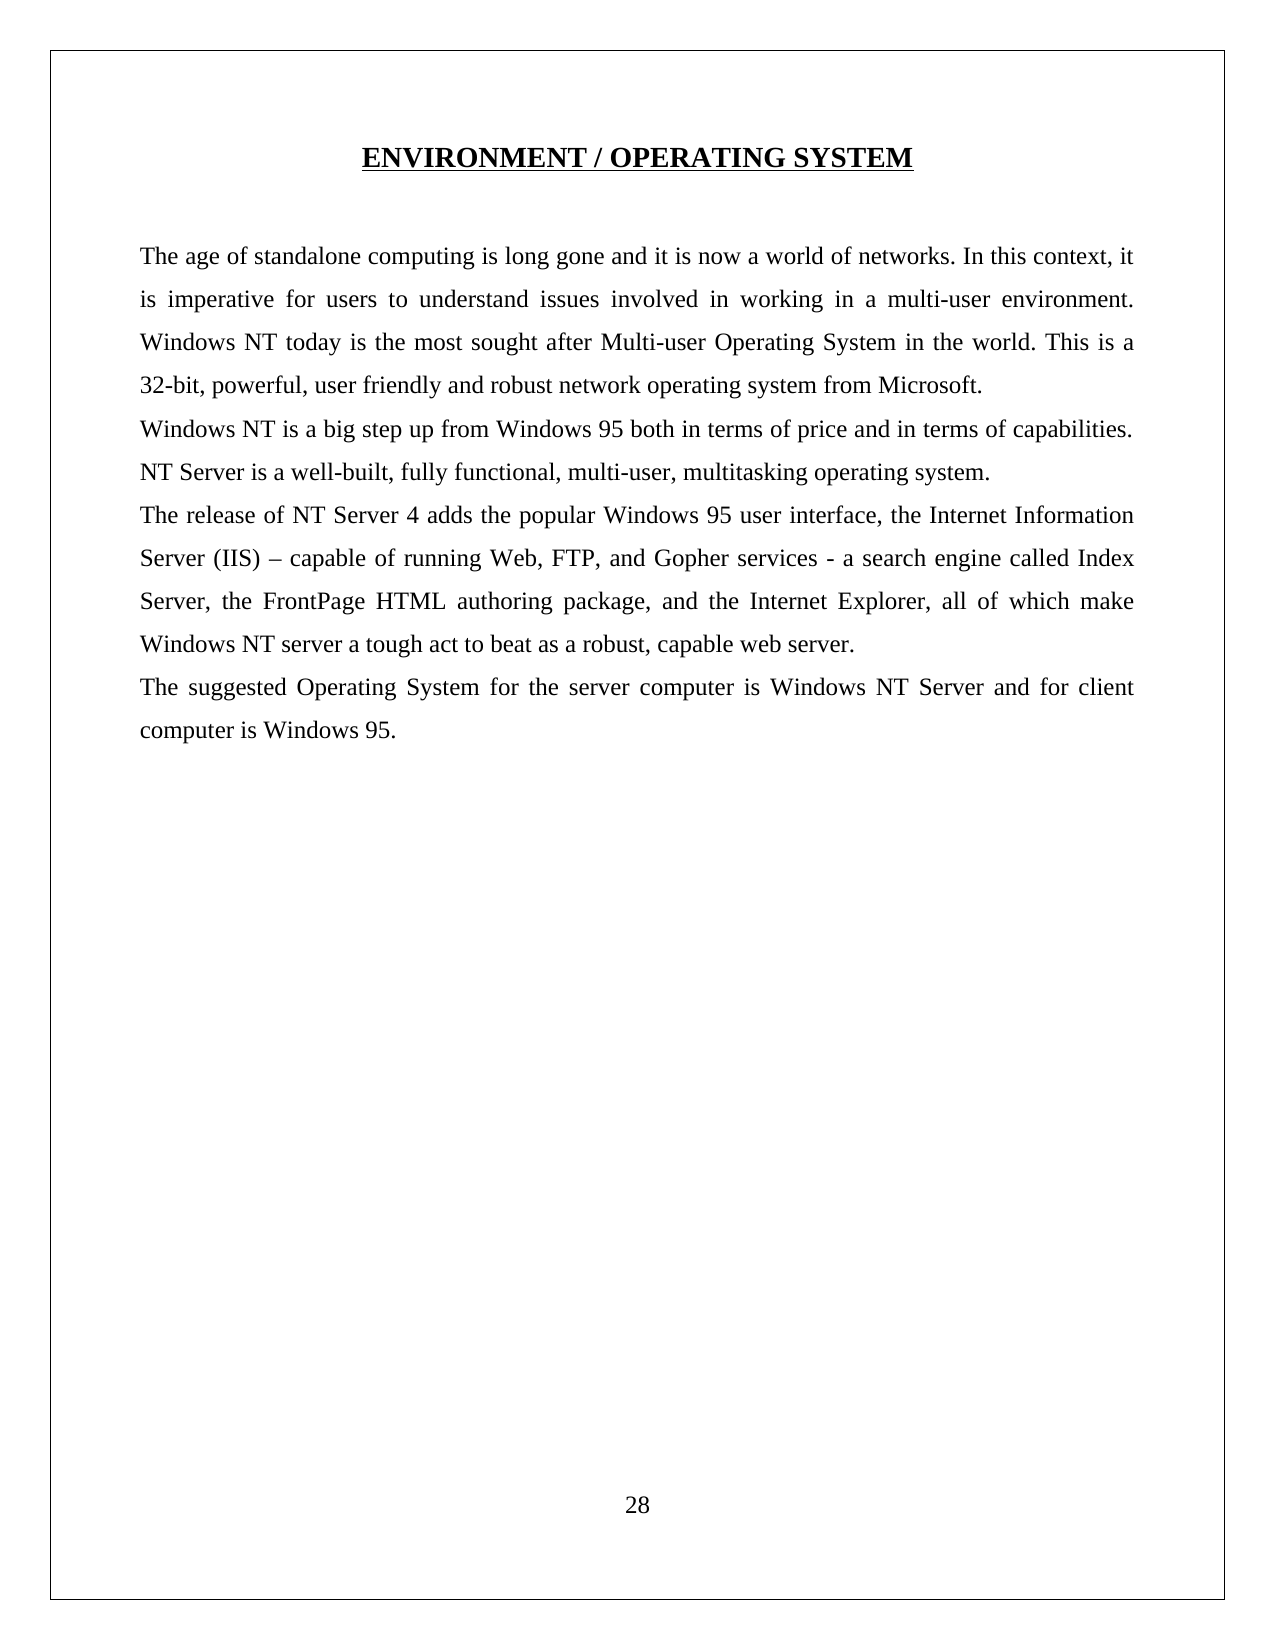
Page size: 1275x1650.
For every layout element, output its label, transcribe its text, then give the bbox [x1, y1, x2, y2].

text The age of standalone computing is long gone and it is now a world of networks. In this context, it is imperative for users to understand issues involved in working in a multi-user environment. Windows NT today is the most sought after Multi-user Operating System in the world. This is a 32-bit, powerful, user friendly and robust network operating system from Microsoft. [139, 241, 1135, 399]
text The suggested Operating System for the server computer is Windows NT Server and for client computer is Windows 95. [139, 672, 1135, 744]
text Windows NT is a big step up from Windows 95 both in terms of price and in terms of capabilities. NT Server is a well-built, fully functional, multi-user, multitasking operating system. [139, 414, 1135, 486]
text ENVIRONMENT / OPERATING SYSTEM [139, 141, 1135, 174]
text The release of NT Server 4 adds the popular Windows 95 user interface, the Internet Information Server (IIS) – capable of running Web, FTP, and Gopher services - a search engine called Index Server, the FrontPage HTML authoring package, and the Internet Explorer, all of which make Windows NT server a tough act to beat as a robust, capable web server. [139, 500, 1135, 658]
